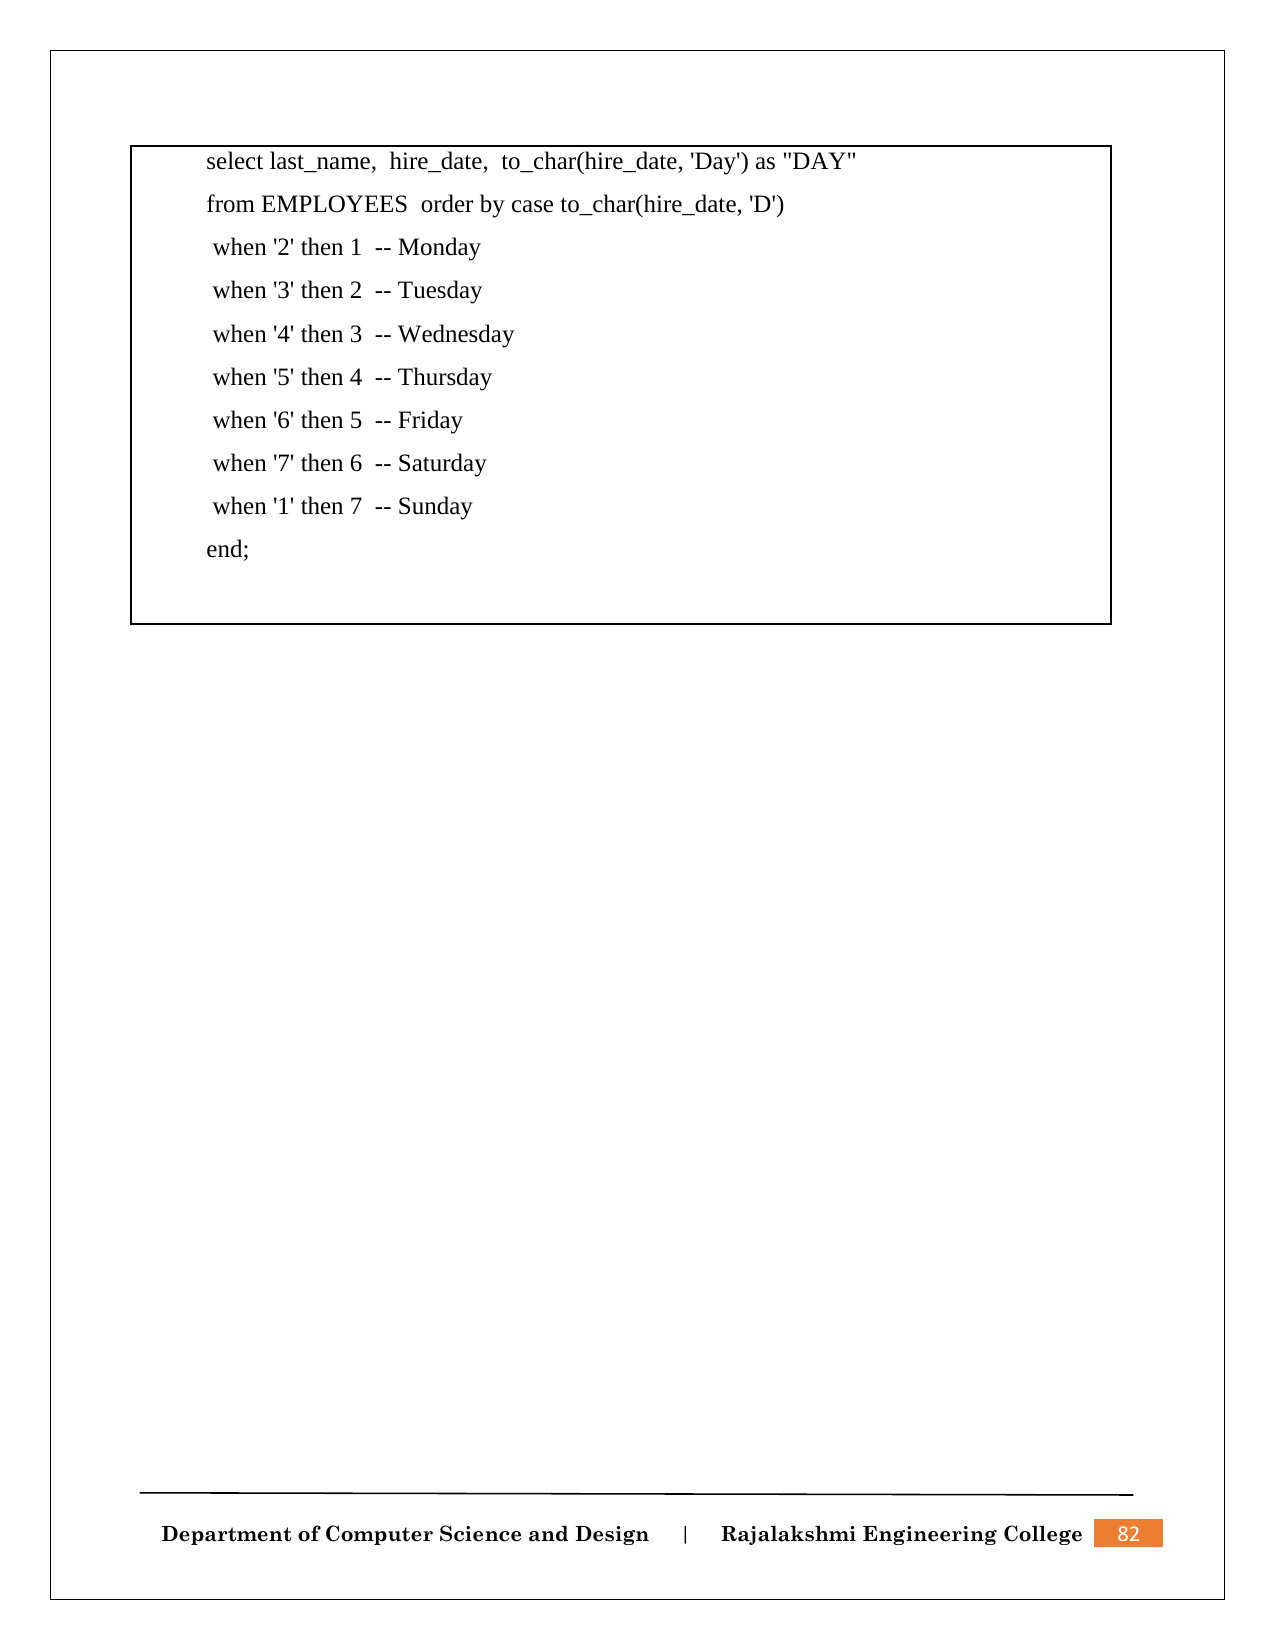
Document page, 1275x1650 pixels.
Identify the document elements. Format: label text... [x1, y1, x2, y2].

text select last_name, hire_date, to_char(hire_date, 'Day') as "DAY" [206, 146, 1144, 175]
text from EMPLOYEES order by case to_char(hire_date, 'D') [206, 189, 1144, 218]
text when '6' then 5 -- Friday [206, 405, 1144, 434]
text when '2' then 1 -- Monday [206, 232, 1144, 261]
text when '7' then 6 -- Saturday [206, 448, 1144, 477]
text when '5' then 4 -- Thursday [206, 362, 1144, 391]
text when '4' then 3 -- Wednesday [206, 319, 1144, 347]
text when '3' then 2 -- Tuesday [206, 276, 1144, 304]
text end; [206, 534, 1144, 563]
text when '1' then 7 -- Sunday [206, 491, 1144, 520]
